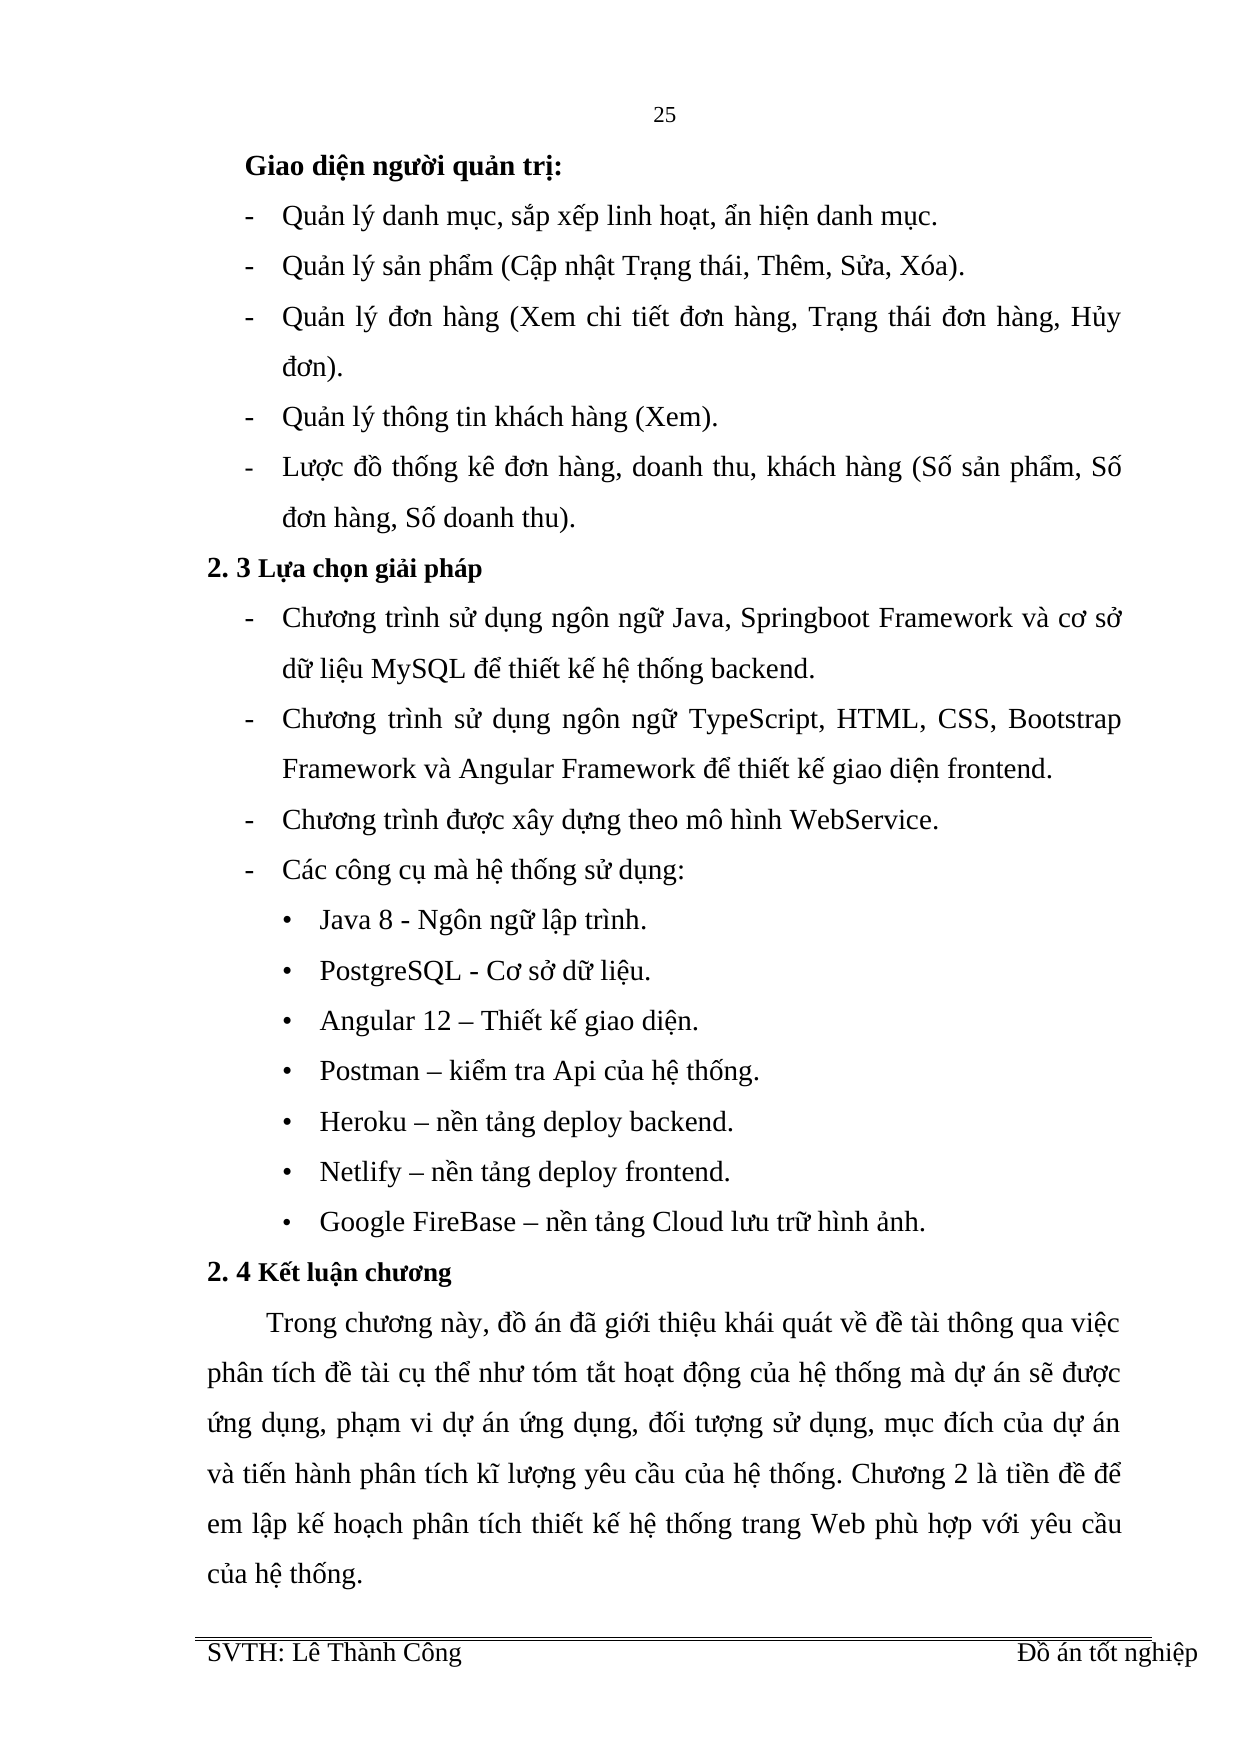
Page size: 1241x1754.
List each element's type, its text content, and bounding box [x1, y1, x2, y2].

list Quản lý danh mục, sắp xếp linh hoạt, ẩn hiện danh mục. [244, 198, 1122, 232]
list Angular 12 – Thiết kế giao diện. [282, 1003, 1122, 1037]
list PostgreSQL - Cơ sở dữ liệu. [282, 953, 1122, 986]
subtitle Kết luận chương [207, 1254, 1122, 1288]
list Các công cụ mà hệ thống sử dụng: [244, 852, 1122, 886]
list Chương trình sử dụng ngôn ngữ TypeScript, HTML, CSS, Bootstrap Framework và Angular Framework để thiết kế giao diện frontend. [244, 701, 1122, 785]
list Lược đồ thống kê đơn hàng, doanh thu, khách hàng (Số sản phẩm, Số đơn hàng, Số doanh thu). [244, 449, 1122, 533]
list Java 8 - Ngôn ngữ lập trình. [282, 902, 1122, 936]
subtitle Lựa chọn giải pháp [207, 550, 1122, 584]
list Chương trình được xây dựng theo mô hình WebService. [244, 802, 1122, 835]
list Chương trình sử dụng ngôn ngữ Java, Springboot Framework và cơ sở dữ liệu MySQL để thiết kế hệ thống backend. [244, 601, 1122, 684]
list Netlify – nền tảng deploy frontend. [282, 1154, 1122, 1187]
list Quản lý đơn hàng (Xem chi tiết đơn hàng, Trạng thái đơn hàng, Hủy đơn). [244, 299, 1122, 382]
list Quản lý thông tin khách hàng (Xem). [244, 399, 1122, 433]
list Postman – kiểm tra Api của hệ thống. [282, 1053, 1122, 1087]
list Google FireBase – nền tảng Cloud lưu trữ hình ảnh. [282, 1204, 1122, 1238]
list Heroku – nền tảng deploy backend. [282, 1104, 1122, 1137]
text Trong chương này, đồ án đã giới thiệu khái quát về đề tài thông qua việc phân tích đề tài cụ thể như tóm tắt hoạt động của hệ thống mà dự án sẽ được ứng dụng, phạm vi dự án ứng dụng, đối tượng sử dụng, mục đích của dự án và tiến hành phân tích kĩ lượng yêu cầu của hệ thống. Chương 2 là tiền đề để em lập kế hoạch phân tích thiết kế hệ thống trang Web phù hợp với yêu cầu của hệ thống. [207, 1305, 1122, 1590]
text Giao diện người quản trị: [244, 148, 1122, 181]
list Quản lý sản phẩm (Cập nhật Trạng thái, Thêm, Sửa, Xóa). [244, 248, 1122, 282]
